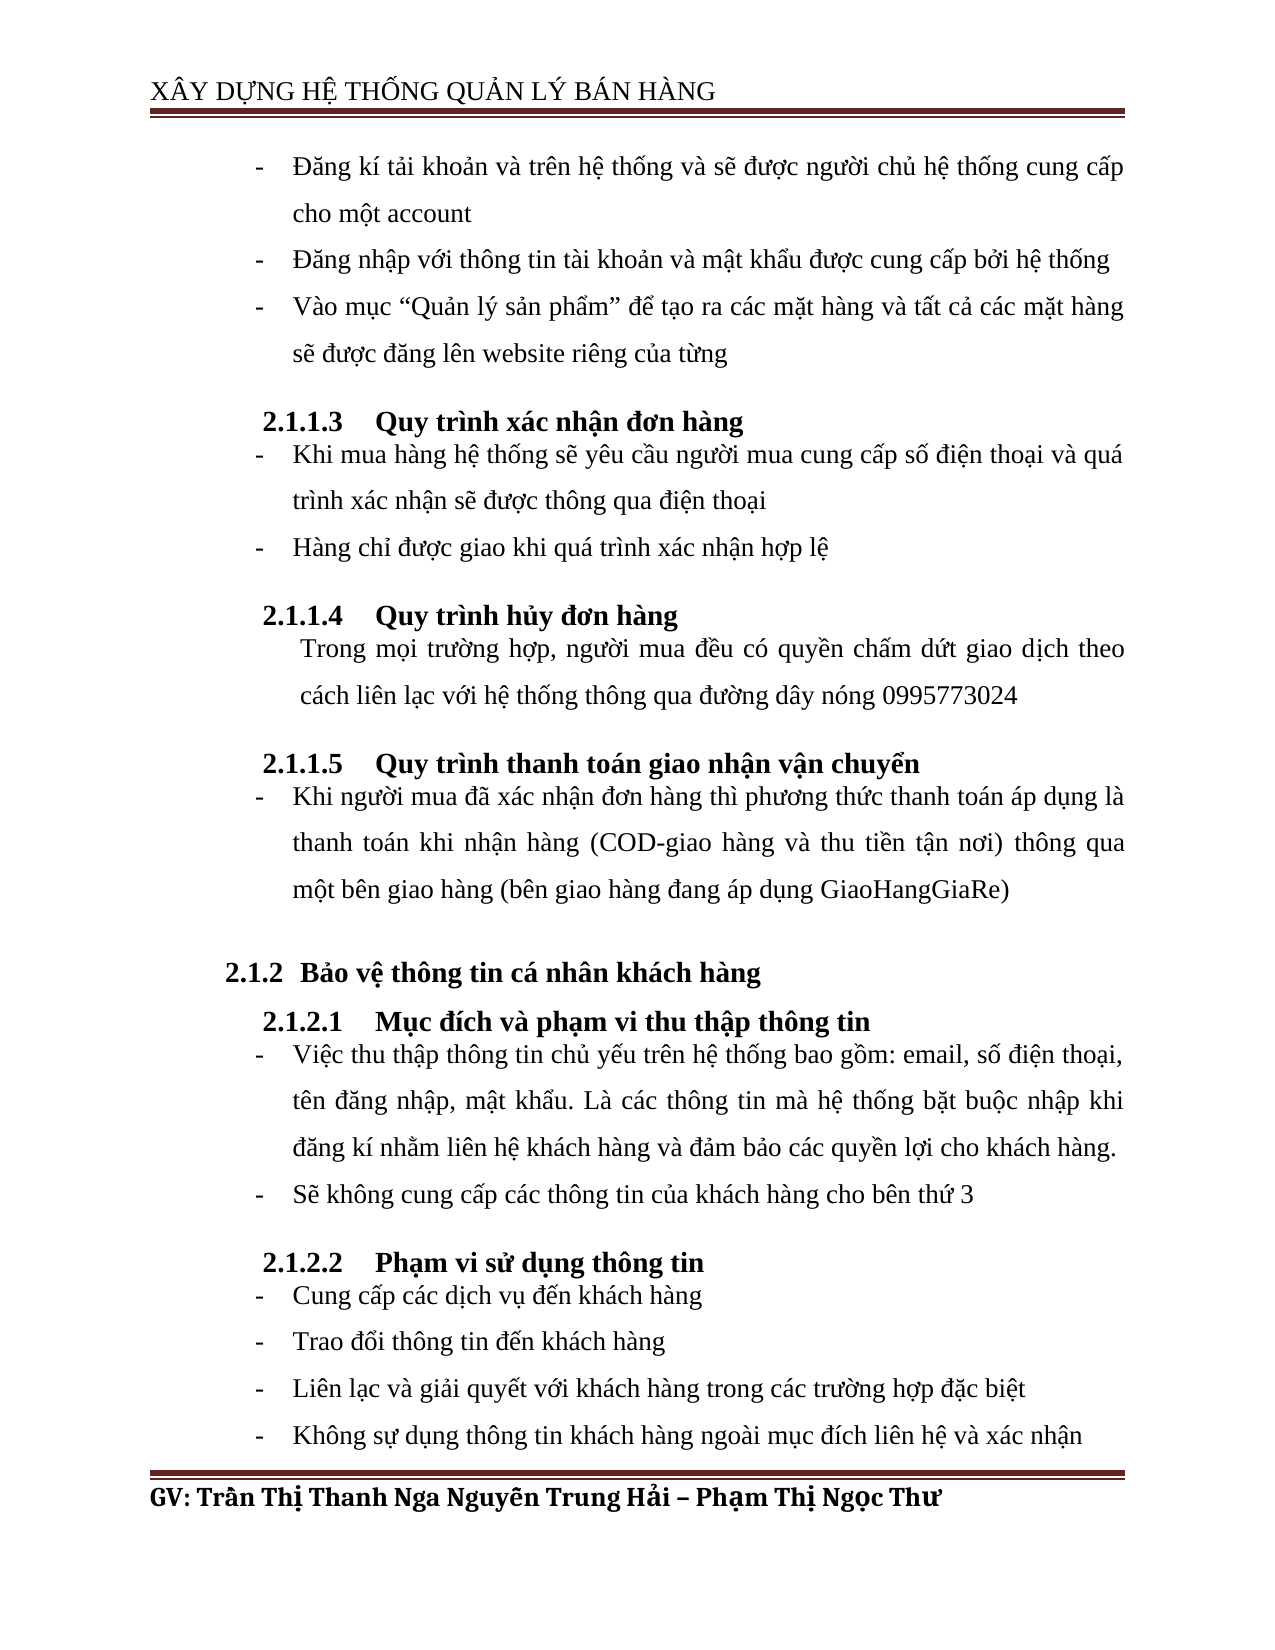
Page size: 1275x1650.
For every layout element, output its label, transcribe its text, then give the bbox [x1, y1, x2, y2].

list Cung cấp các dịch vụ đến khách hàng [255, 1279, 1125, 1310]
list Không sự dụng thông tin khách hàng ngoài mục đích liên hệ và xác nhận [255, 1419, 1125, 1450]
subtitle Mục đích và phạm vi thu thập thông tin [262, 1004, 1125, 1038]
list Sẽ không cung cấp các thông tin của khách hàng cho bên thứ 3 [255, 1178, 1125, 1209]
text Trong mọi trường hợp, người mua đều có quyền chấm dứt giao dịch theo cách liên lạc với hệ thống thông qua đường dây nóng 0995773024 [300, 632, 1125, 710]
list Đăng nhập với thông tin tài khoản và mật khẩu được cung cấp bởi hệ thống [255, 243, 1125, 274]
list Hàng chỉ được giao khi quá trình xác nhận hợp lệ [255, 531, 1125, 562]
list Vào mục “Quản lý sản phẩm” để tạo ra các mặt hàng và tất cả các mặt hàng sẽ được đăng lên website riêng của từng [255, 290, 1125, 368]
subtitle Quy trình thanh toán giao nhận vận chuyển [262, 746, 1125, 780]
subtitle Quy trình hủy đơn hàng [262, 598, 1125, 632]
subtitle Quy trình xác nhận đơn hàng [262, 404, 1125, 438]
list Đăng kí tải khoản và trên hệ thống và sẽ được người chủ hệ thống cung cấp cho một account [255, 150, 1125, 228]
list Khi mua hàng hệ thống sẽ yêu cầu người mua cung cấp số điện thoại và quá trình xác nhận sẽ được thông qua điện thoại [255, 438, 1125, 516]
list Khi người mua đã xác nhận đơn hàng thì phương thức thanh toán áp dụng là thanh toán khi nhận hàng (COD-giao hàng và thu tiền tận nơi) thông qua một bên giao hàng (bên giao hàng đang áp dụng GiaoHangGiaRe) [255, 780, 1125, 904]
subtitle Phạm vi sử dụng thông tin [262, 1245, 1125, 1279]
list Việc thu thập thông tin chủ yếu trên hệ thống bao gồm: email, số điện thoại, tên đăng nhập, mật khẩu. Là các thông tin mà hệ thống bặt buộc nhập khi đăng kí nhằm liên hệ khách hàng và đảm bảo các quyền lợi cho khách hàng. [255, 1038, 1125, 1162]
list Trao đổi thông tin đến khách hàng [255, 1325, 1125, 1357]
list Liên lạc và giải quyết với khách hàng trong các trường hợp đặc biệt [255, 1372, 1125, 1403]
subtitle Bảo vệ thông tin cá nhân khách hàng [225, 951, 1120, 988]
